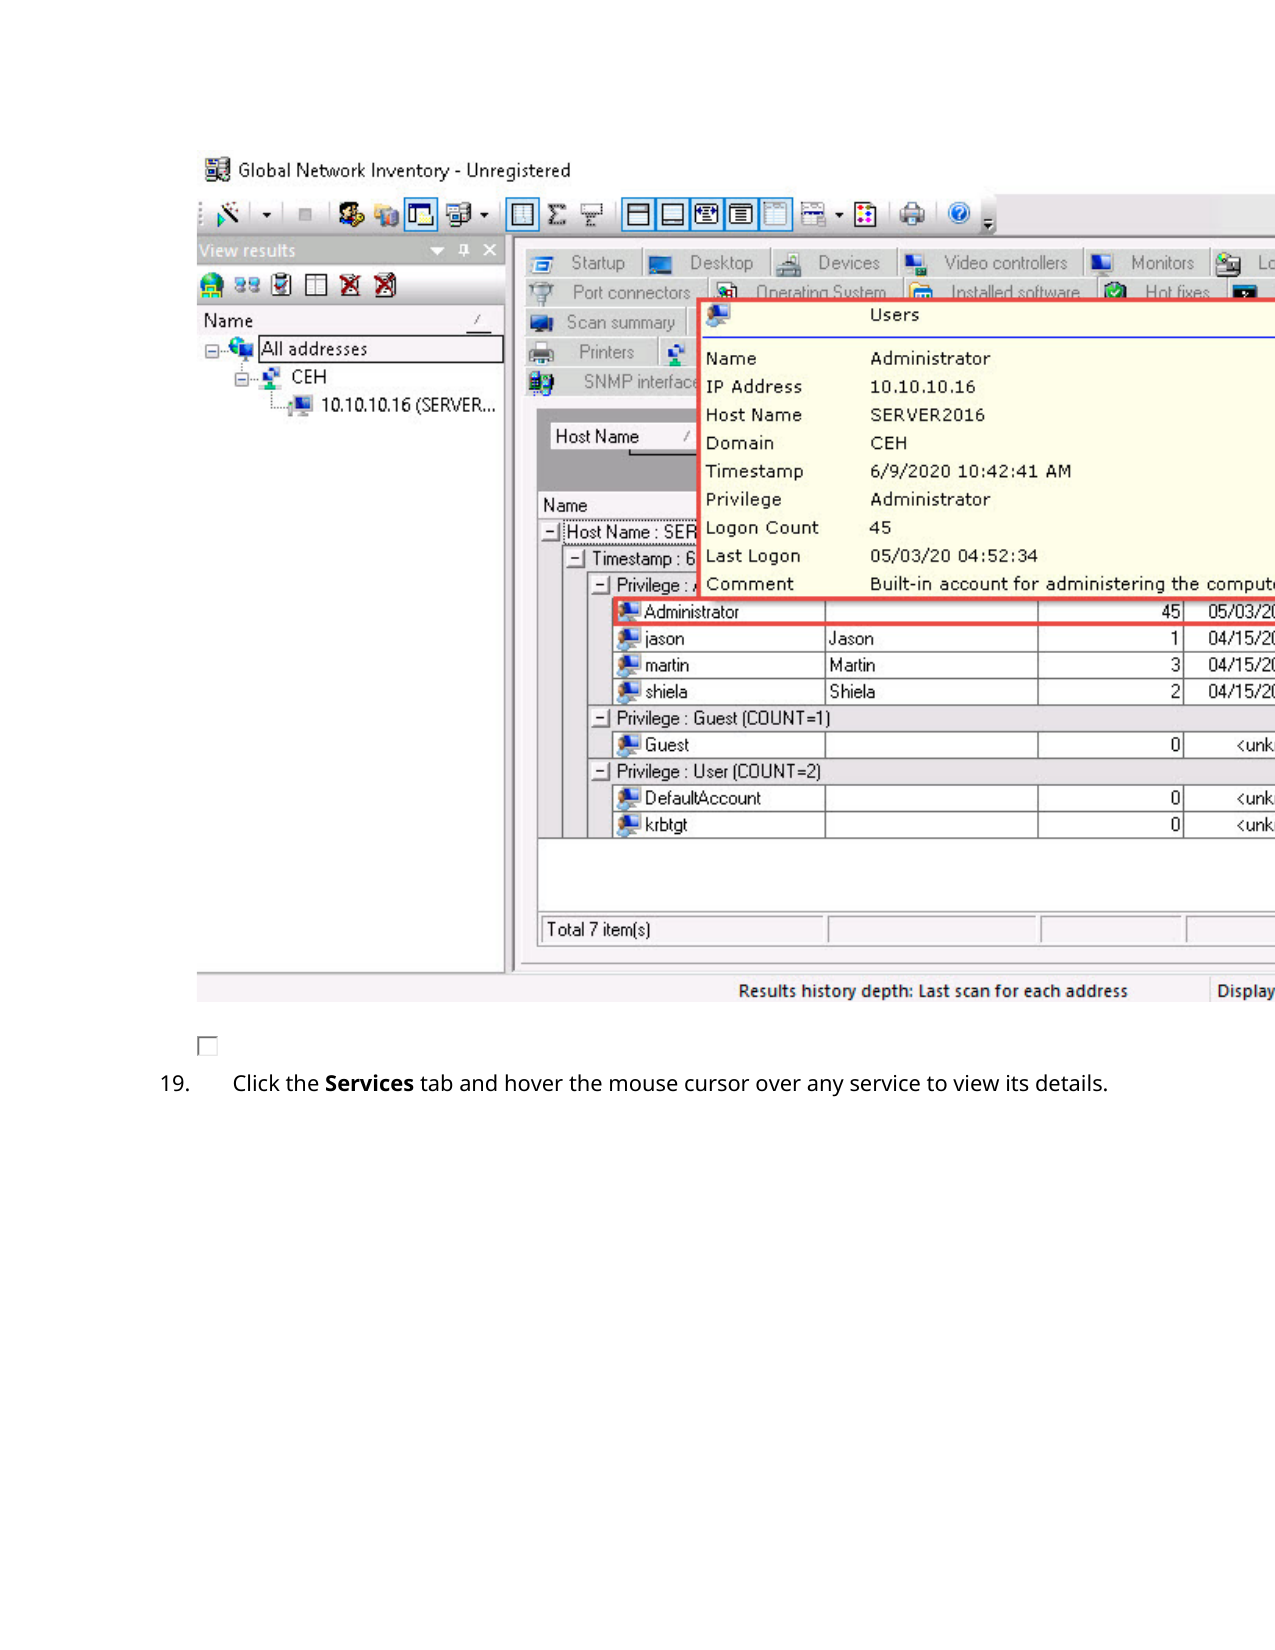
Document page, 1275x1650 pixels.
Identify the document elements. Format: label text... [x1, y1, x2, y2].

picture [196, 150, 1275, 1002]
list Click the Services tab and hover the mouse cursor over any service to view its details. [159, 1031, 1125, 1098]
